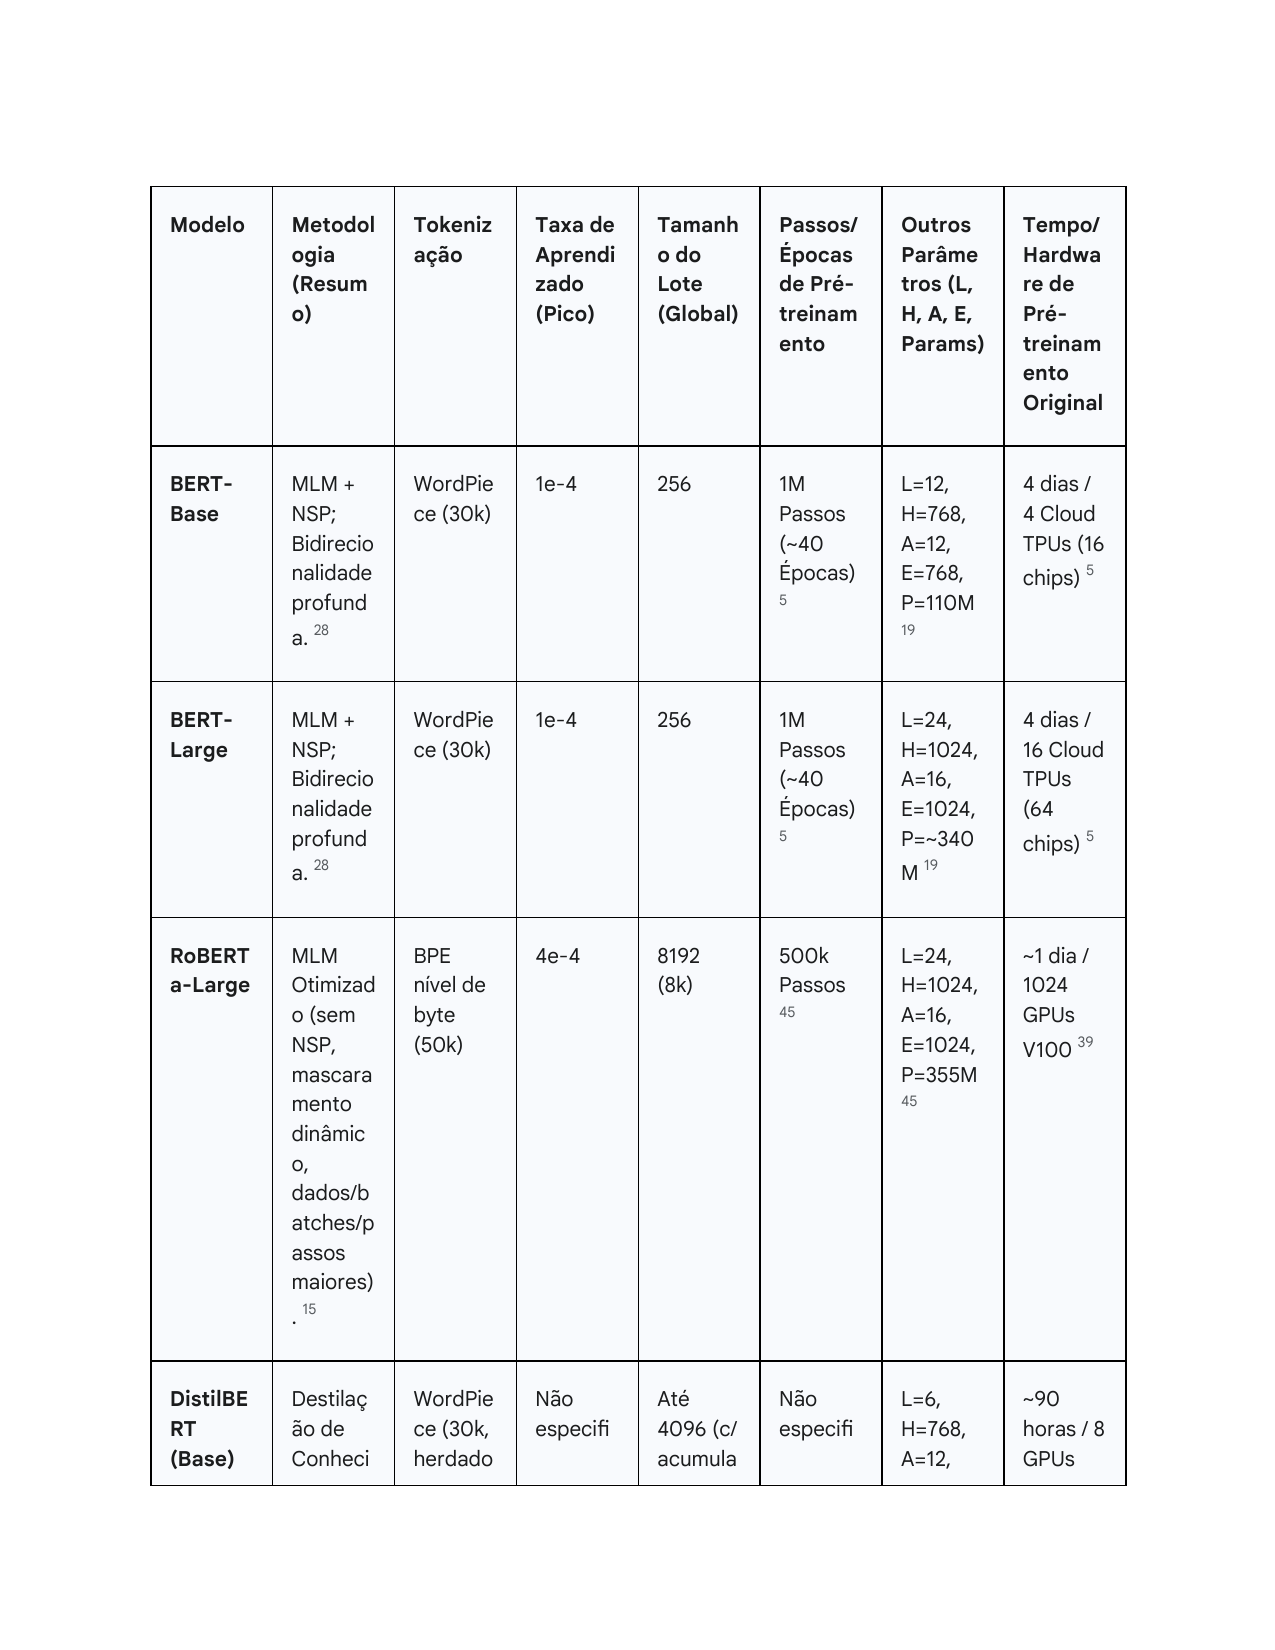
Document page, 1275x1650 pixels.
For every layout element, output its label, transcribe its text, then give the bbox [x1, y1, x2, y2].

table_cell L=12, H=768, A=12, E=768, P=110M 19 [883, 447, 1003, 681]
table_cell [1005, 1362, 1125, 1484]
table_cell RoBERTa-Large [152, 918, 272, 1360]
table_cell BERT-Large [152, 682, 272, 917]
table_header Taxa de Aprendizado (Pico) [517, 187, 638, 445]
table_cell 1e-4 [517, 447, 638, 681]
table_cell DistilBERT (Base) [152, 1362, 272, 1484]
table_cell MLM + NSP; Bidirecionalidade profunda. 28 [273, 682, 394, 917]
table_cell BPE nível de byte (50k) [395, 918, 516, 1360]
table_cell 4 dias / 16 Cloud TPUs (64 chips) 5 [1005, 682, 1125, 917]
table_cell ~1 dia / 1024 GPUs V100 39 [1005, 918, 1125, 1360]
table_cell MLM + NSP; Bidirecionalidade profunda. 28 [273, 447, 394, 681]
table_header Tamanho do Lote (Global) [639, 187, 759, 445]
table_cell 256 [639, 682, 759, 917]
table_cell 256 [639, 447, 759, 681]
table_header Outros Parâmetros (L, H, A, E, Params) [883, 187, 1003, 445]
table_header Metodologia (Resumo) [273, 187, 394, 445]
table_cell 1e-4 [517, 682, 638, 917]
table_cell WordPiece (30k) [395, 682, 516, 917]
table_cell L=24, H=1024, A=16, E=1024, P=355M 45 [883, 918, 1003, 1360]
table_header Passos/Épocas de Pré-treinamento [761, 187, 881, 445]
table_cell 1M Passos (~40 Épocas) 5 [761, 447, 881, 681]
table_cell Não especificado 69 [761, 1362, 881, 1484]
table_cell 4 dias / 4 Cloud TPUs (16 chips) 5 [1005, 447, 1125, 681]
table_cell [883, 1362, 1003, 1484]
table_cell 500k Passos 45 [761, 918, 881, 1360]
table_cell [273, 1362, 394, 1484]
table_cell WordPiece (30k) [395, 447, 516, 681]
table_header Tokenização [395, 187, 516, 445]
table_header Modelo [152, 187, 272, 445]
table_cell 8192 (8k) [639, 918, 759, 1360]
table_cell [639, 1362, 759, 1484]
table_cell BERT-Base [152, 447, 272, 681]
table_cell MLM Otimizado (sem NSP, mascaramento dinâmico, dados/batches/passos maiores). 15 [273, 918, 394, 1360]
table_header Tempo/Hardware de Pré-treinamento Original [1005, 187, 1125, 445]
table_cell L=24, H=1024, A=16, E=1024, P=~340M 19 [883, 682, 1003, 917]
table_cell Não especificado 69 [517, 1362, 638, 1484]
table_cell 1M Passos (~40 Épocas) 5 [761, 682, 881, 917]
table_cell 4e-4 [517, 918, 638, 1360]
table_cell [395, 1362, 516, 1484]
